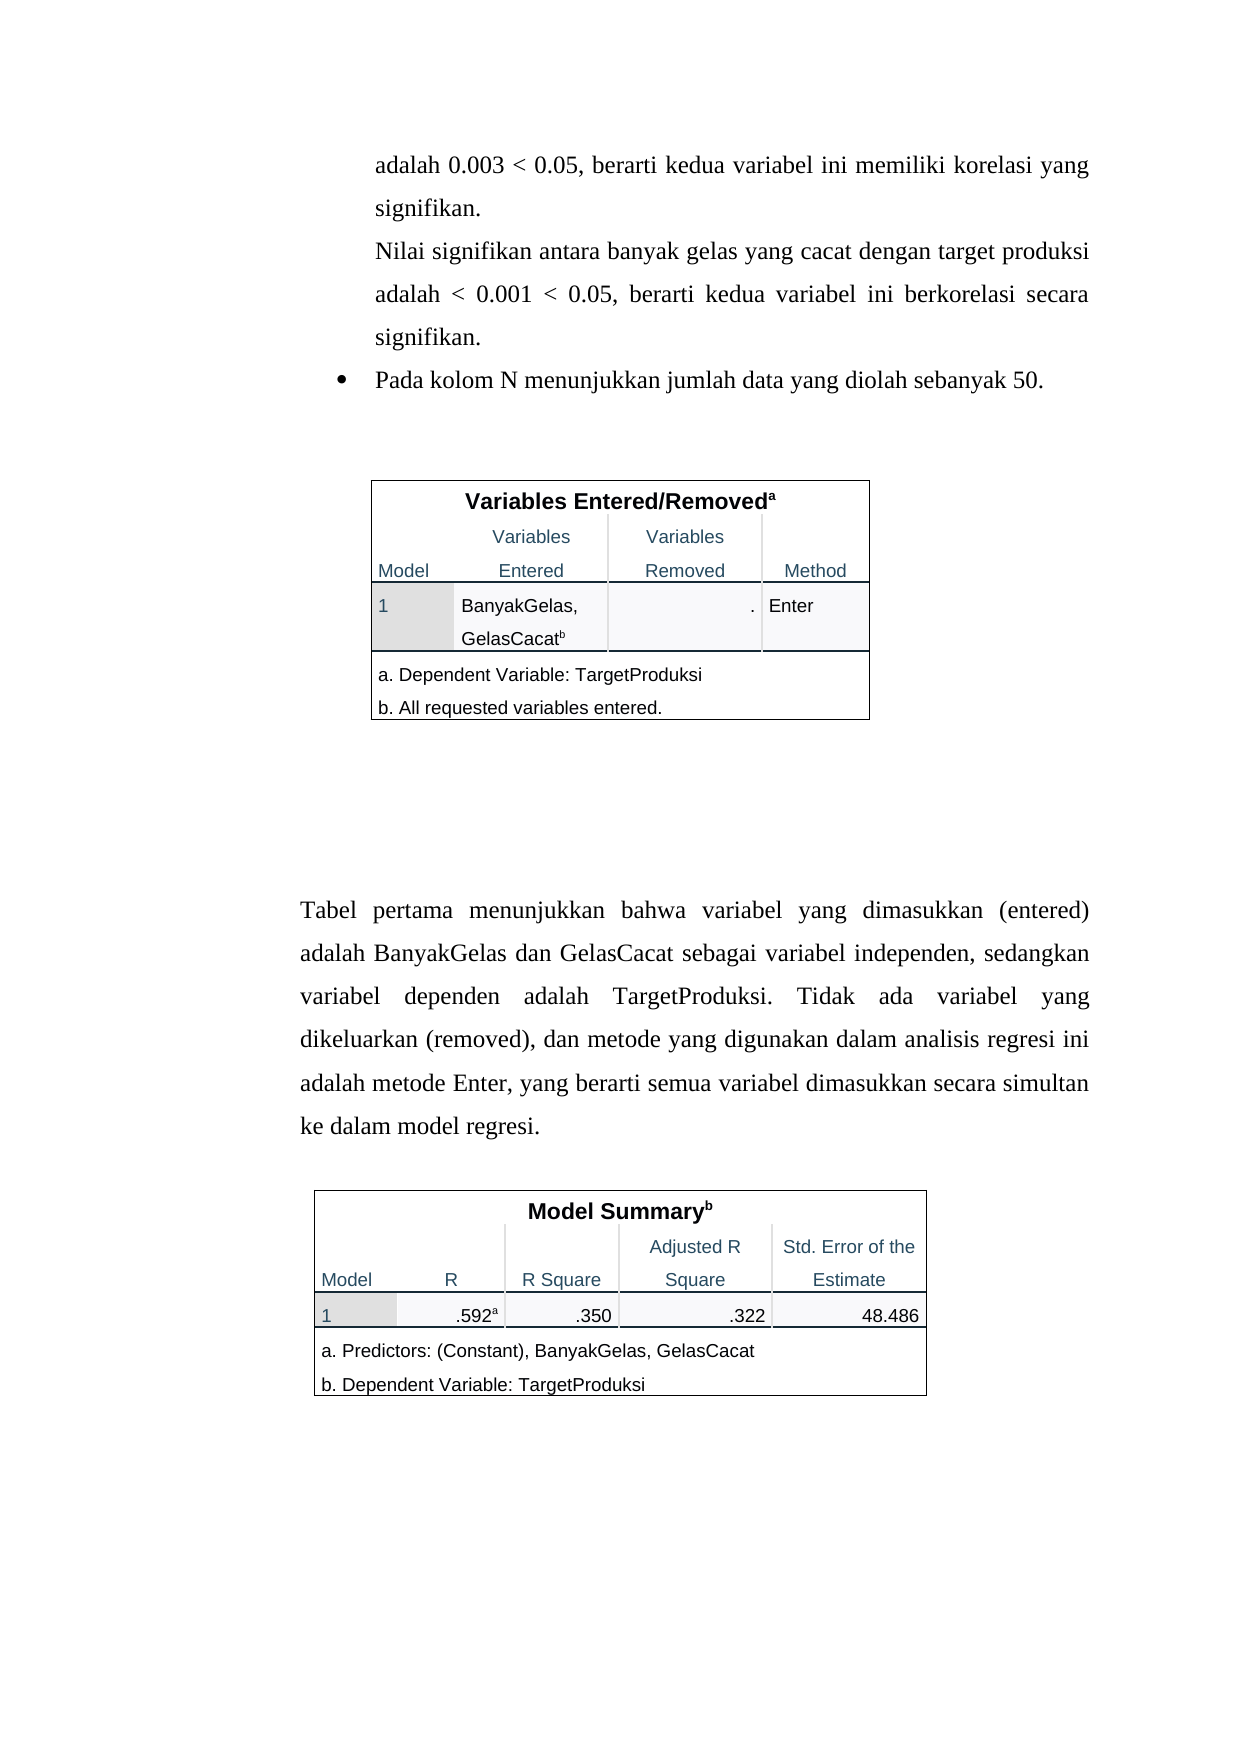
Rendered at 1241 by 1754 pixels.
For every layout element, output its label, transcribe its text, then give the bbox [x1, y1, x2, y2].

table_header Model Summaryb [315, 1191, 926, 1224]
table_cell R Square [506, 1224, 618, 1291]
table_cell BanyakGelas, GelasCacatb [454, 583, 607, 650]
table_cell Model [315, 1224, 397, 1291]
table_cell Std. Error of the Estimate [773, 1224, 926, 1291]
table_cell a. Predictors: (Constant), BanyakGelas, GelasCacat [315, 1328, 926, 1362]
table_cell Variables Entered [454, 514, 607, 581]
table_cell Variables Removed [609, 514, 761, 581]
table_cell b. Dependent Variable: TargetProduksi [315, 1362, 926, 1395]
table_cell .592a [398, 1293, 504, 1326]
table_cell Enter [763, 583, 869, 650]
table_cell R [398, 1224, 504, 1291]
table_cell a. Dependent Variable: TargetProduksi [372, 652, 869, 685]
table_cell .322 [620, 1293, 771, 1326]
table_cell Model [372, 514, 454, 581]
table_cell b. All requested variables entered. [372, 685, 869, 718]
list Pada kolom N menunjukkan jumlah data yang diolah sebanyak 50. [337, 366, 1090, 394]
table_header Variables Entered/Removeda [372, 481, 869, 514]
table_cell 48.486 [773, 1293, 926, 1326]
table_cell Method [763, 514, 869, 581]
table_cell Adjusted R Square [620, 1224, 771, 1291]
table_cell 1 [315, 1293, 397, 1326]
table_cell 1 [372, 583, 454, 650]
table_cell . [609, 583, 761, 650]
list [337, 150, 1090, 351]
table_cell .350 [506, 1293, 618, 1326]
text Tabel pertama menunjukkan bahwa variabel yang dimasukkan (entered) adalah BanyakGelas dan GelasCacat sebagai variabel independen, sedangkan variabel dependen adalah TargetProduksi. Tidak ada variabel yang dikeluarkan (removed), dan metode yang digunakan dalam analisis regresi ini adalah metode Enter, yang berarti semua variabel dimasukkan secara simultan ke dalam model regresi. [300, 895, 1090, 1139]
